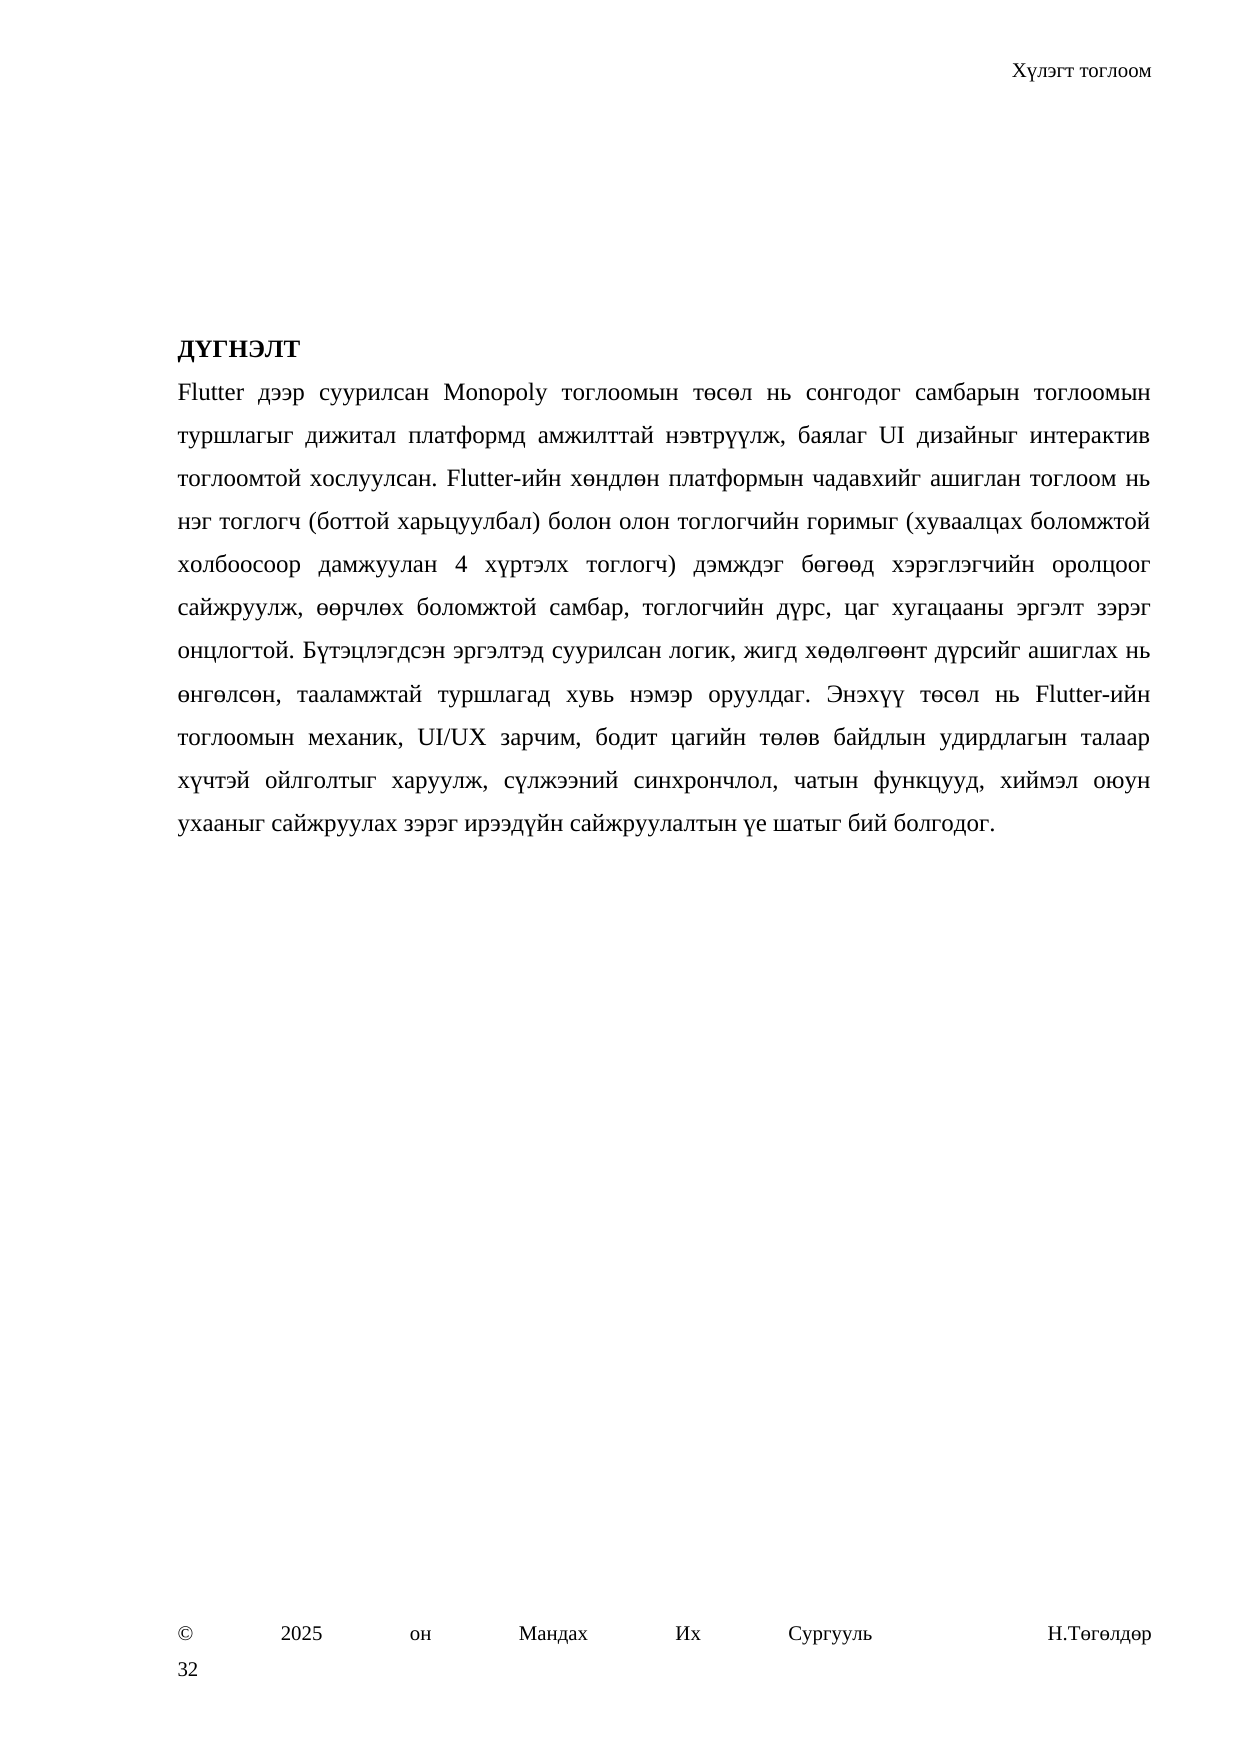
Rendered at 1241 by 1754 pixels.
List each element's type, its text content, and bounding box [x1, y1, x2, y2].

text Flutter дээр суурилсан Monopoly тоглоомын төсөл нь сонгодог самбарын тоглоомын туршлагыг дижитал платформд амжилттай нэвтрүүлж, баялаг UI дизайныг интерактив тоглоомтой хослуулсан. Flutter-ийн хөндлөн платформын чадавхийг ашиглан тоглоом нь нэг тоглогч (боттой харьцуулбал) болон олон тоглогчийн горимыг (хуваалцах боломжтой холбоосоор дамжуулан 4 хүртэлх тоглогч) дэмждэг бөгөөд хэрэглэгчийн оролцоог сайжруулж, өөрчлөх боломжтой самбар, тоглогчийн дүрс, цаг хугацааны эргэлт зэрэг онцлогтой. Бүтэцлэгдсэн эргэлтэд суурилсан логик, жигд хөдөлгөөнт дүрсийг ашиглах нь өнгөлсөн, тааламжтай туршлагад хувь нэмэр оруулдаг. Энэхүү төсөл нь Flutter-ийн тоглоомын механик, UI/UX зарчим, бодит цагийн төлөв байдлын удирдлагын талаар хүчтэй ойлголтыг харуулж, сүлжээний синхрончлол, чатын функцууд, хиймэл оюун ухааныг сайжруулах зэрэг ирээдүйн сайжруулалтын үе шатыг бий болгодог. [177, 377, 1152, 837]
text ДҮГНЭЛТ [177, 334, 1152, 362]
